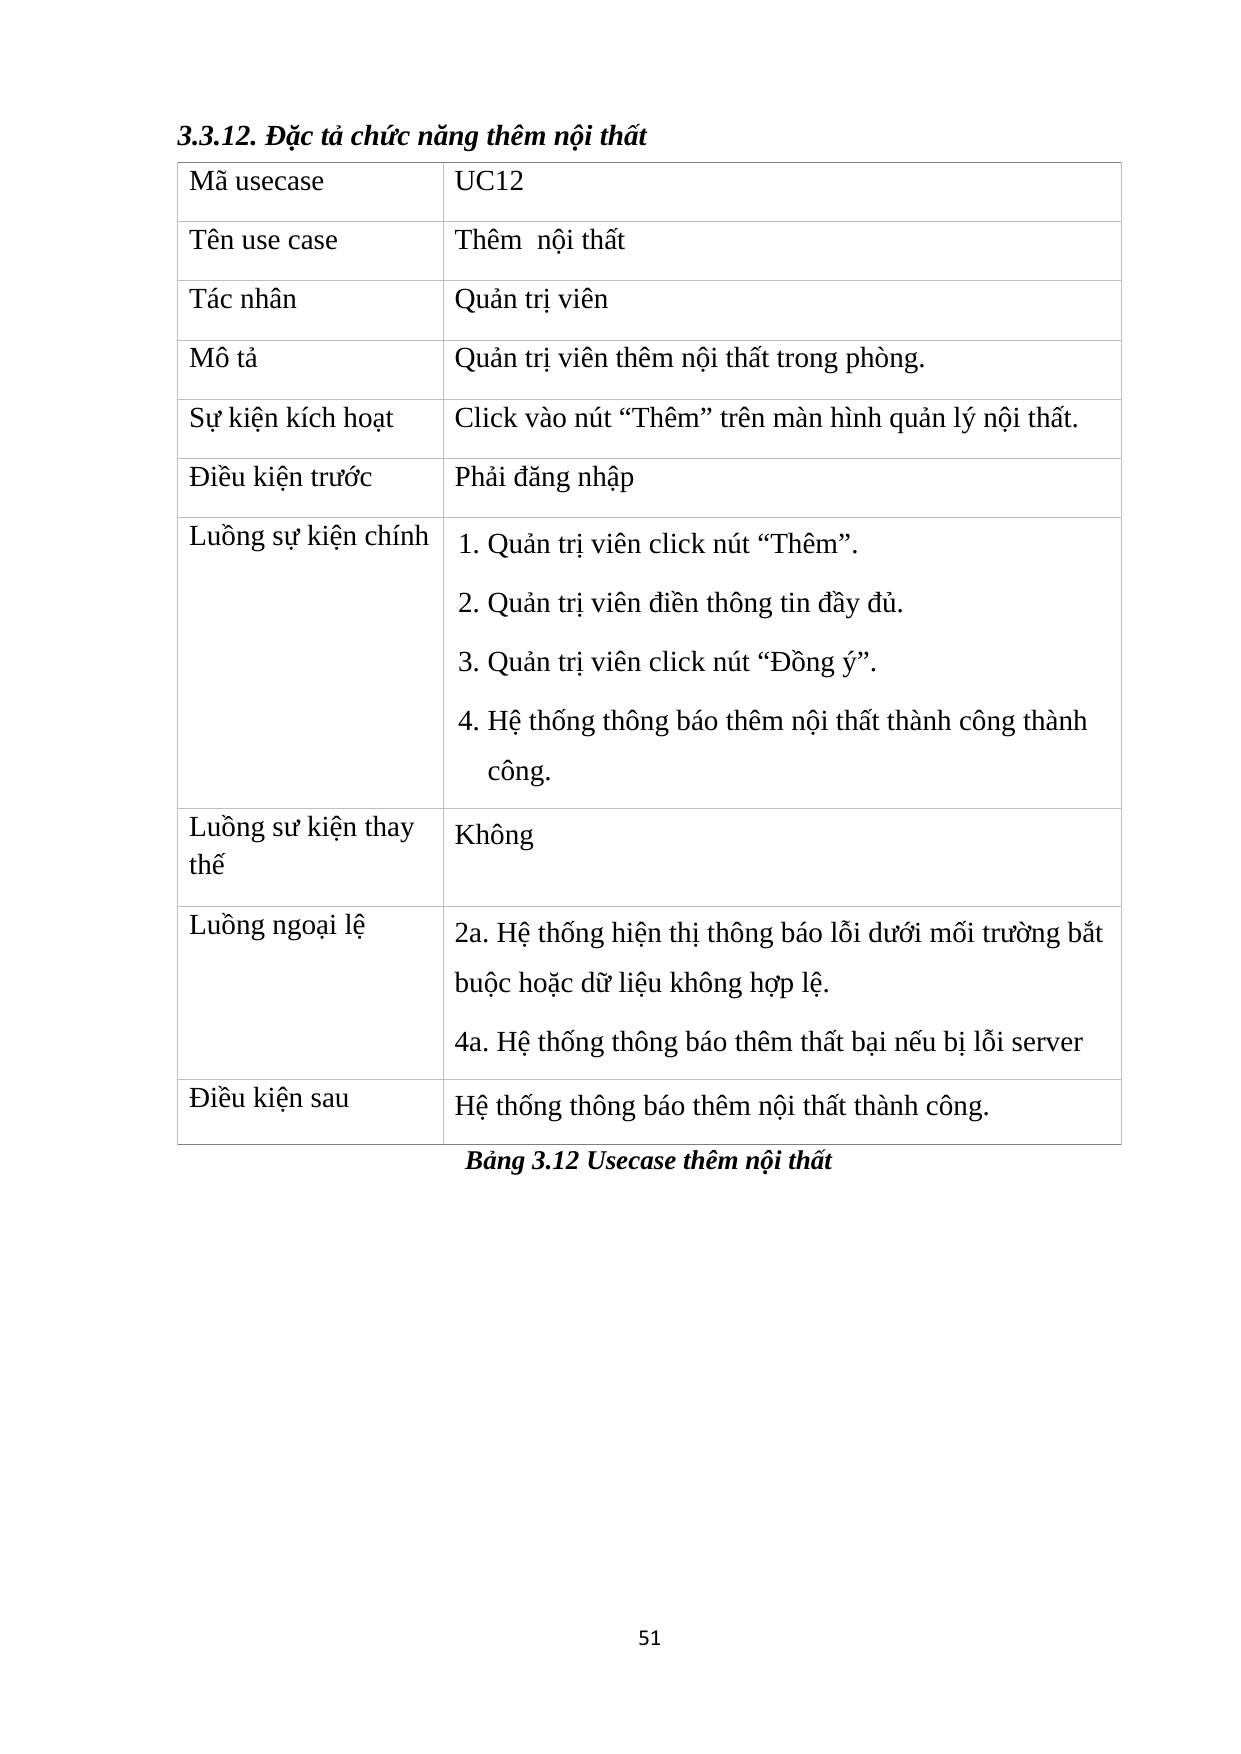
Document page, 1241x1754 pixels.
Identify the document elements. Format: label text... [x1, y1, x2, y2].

table_cell Thêm nội thất [444, 222, 1121, 280]
table_cell Phải đăng nhập [444, 459, 1121, 517]
table_cell Luồng sự kiện chính [178, 518, 443, 808]
table_cell 2a. Hệ thống hiện thị thông báo lỗi dưới mối trường bắt buộc hoặc dữ liệu không hợp lệ. 4a. Hệ thống thông báo thêm thất bại nếu bị lỗi server [444, 907, 1121, 1079]
table_cell Điều kiện sau [178, 1080, 443, 1143]
table_cell Quản trị viên thêm nội thất trong phòng. [444, 341, 1121, 399]
table_cell Luồng sư kiện thay thế [178, 809, 443, 906]
table_cell Quản trị viên [444, 281, 1121, 339]
table_cell Tên use case [178, 222, 443, 280]
table_cell Sự kiện kích hoạt [178, 400, 443, 458]
text Bảng 3.12 Usecase thêm nội thất [177, 1145, 1122, 1176]
table_cell Hệ thống thông báo thêm nội thất thành công. [444, 1080, 1121, 1143]
table_cell Click vào nút “Thêm” trên màn hình quản lý nội thất. [444, 400, 1121, 458]
table_cell Mô tả [178, 341, 443, 399]
table_cell Tác nhân [178, 281, 443, 339]
table_cell Điều kiện trước [178, 459, 443, 517]
table_header UC12 [444, 163, 1121, 221]
subtitle Đặc tả chức năng thêm nội thất [177, 118, 1122, 152]
table_cell Quản trị viên click nút “Thêm”. Quản trị viên điền thông tin đầy đủ. Quản trị viên click nút “Đồng ý”. Hệ thống thông báo thêm nội thất thành công thành công. [444, 518, 1121, 808]
table_header Mã usecase [178, 163, 443, 221]
table_cell Không [444, 809, 1121, 906]
table_cell Luồng ngoại lệ [178, 907, 443, 1079]
